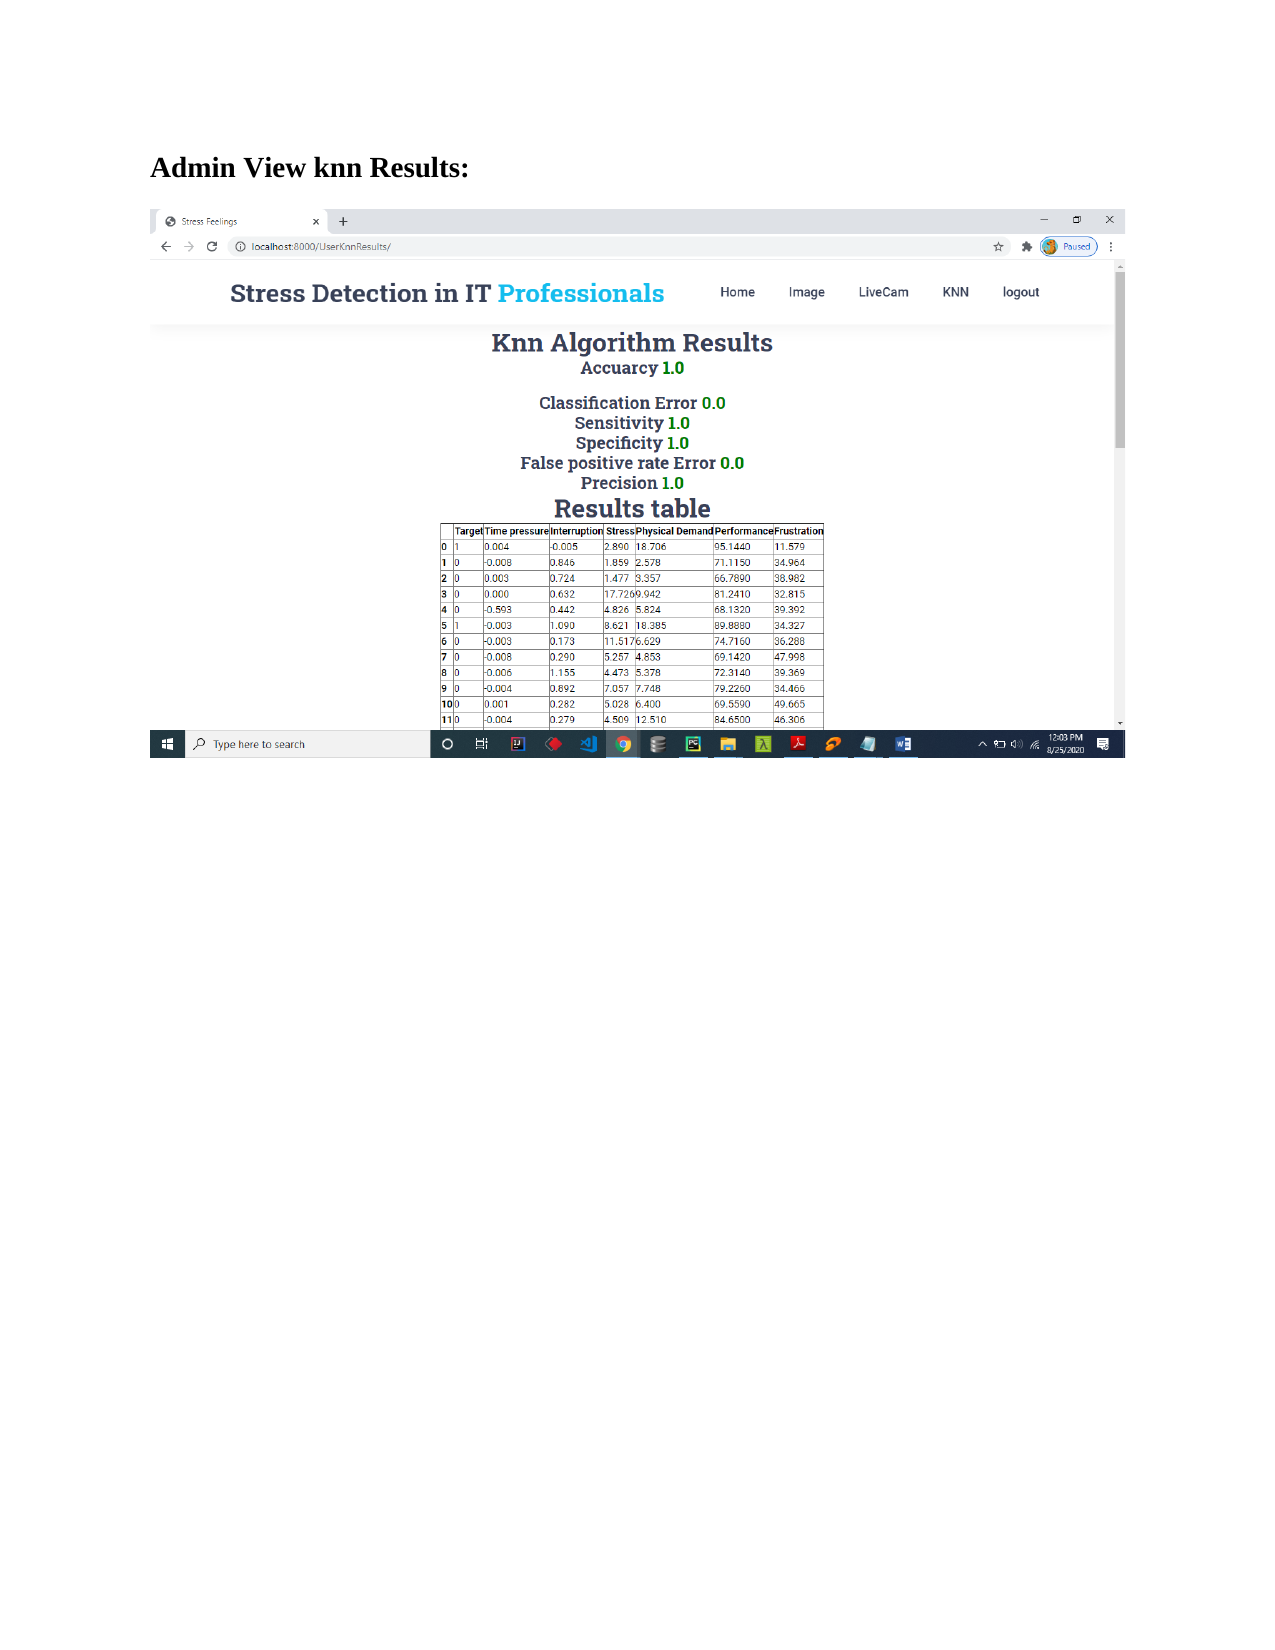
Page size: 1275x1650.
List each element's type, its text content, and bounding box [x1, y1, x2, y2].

text Admin View knn Results: [150, 150, 1125, 183]
picture [150, 209, 1125, 758]
